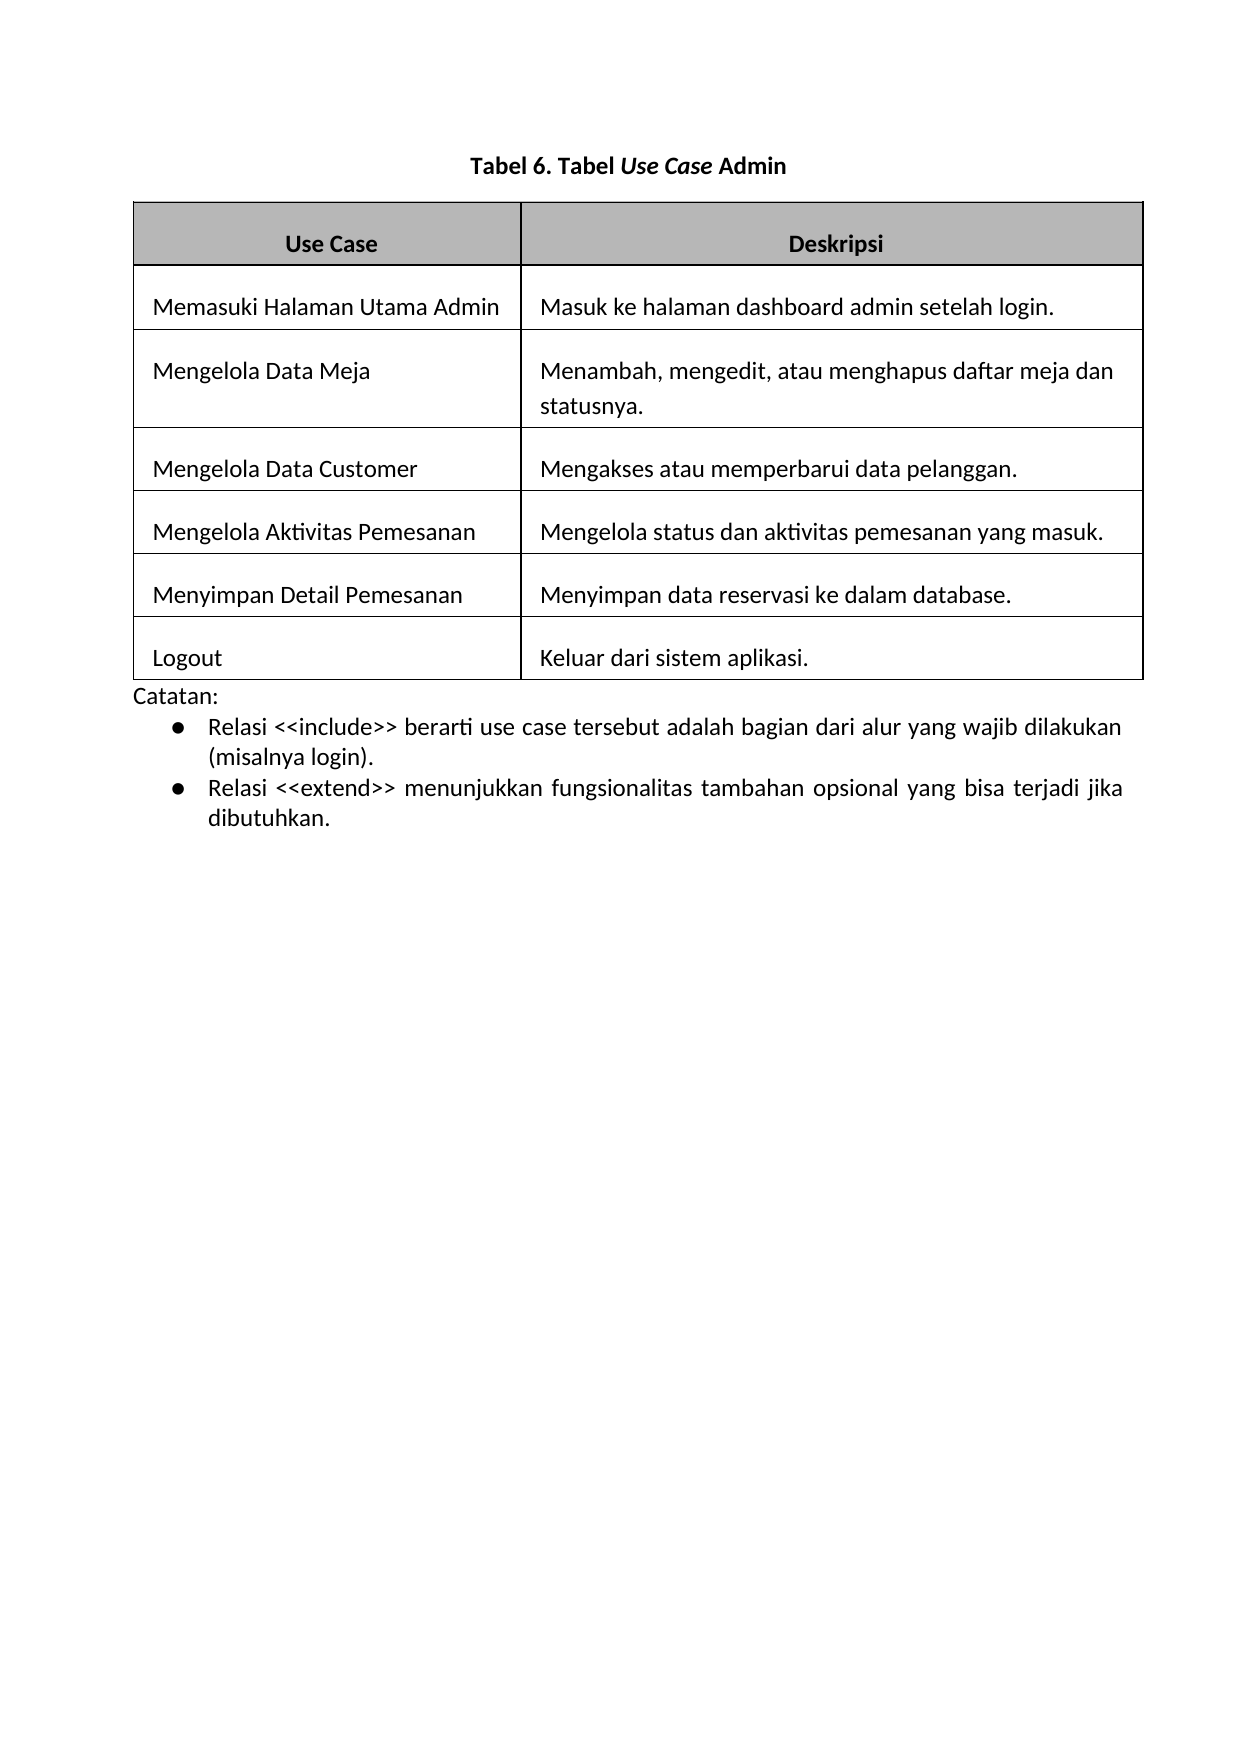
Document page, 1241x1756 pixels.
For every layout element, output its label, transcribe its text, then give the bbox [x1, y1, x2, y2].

table_header Deskripsi [522, 203, 1142, 264]
list Relasi <<include>> berarti use case tersebut adalah bagian dari alur yang wajib dilakukan (misalnya login). [170, 711, 1124, 772]
table_cell Keluar dari sistem aplikasi. [522, 617, 1142, 678]
text Catatan: [133, 680, 1124, 711]
table_cell Mengakses atau memperbarui data pelanggan. [522, 428, 1142, 489]
table_cell Mengelola Data Meja [134, 330, 520, 426]
list Relasi <<extend>> menunjukkan fungsionalitas tambahan opsional yang bisa terjadi jika dibutuhkan. [170, 772, 1124, 833]
table_cell Mengelola Aktivitas Pemesanan [134, 491, 520, 552]
table_cell Menyimpan Detail Pemesanan [134, 554, 520, 616]
table_cell Masuk ke halaman dashboard admin setelah login. [522, 266, 1142, 328]
table_cell Logout [134, 617, 520, 678]
table_cell Memasuki Halaman Utama Admin [134, 266, 520, 328]
table_cell Mengelola Data Customer [134, 428, 520, 489]
table_cell Menyimpan data reservasi ke dalam database. [522, 554, 1142, 616]
table_cell Menambah, mengedit, atau menghapus daftar meja dan statusnya. [522, 330, 1142, 426]
table_header Use Case [134, 203, 520, 264]
table_cell Mengelola status dan aktivitas pemesanan yang masuk. [522, 491, 1142, 552]
subtitle Tabel 6. Tabel Use Case Admin [133, 150, 1124, 181]
